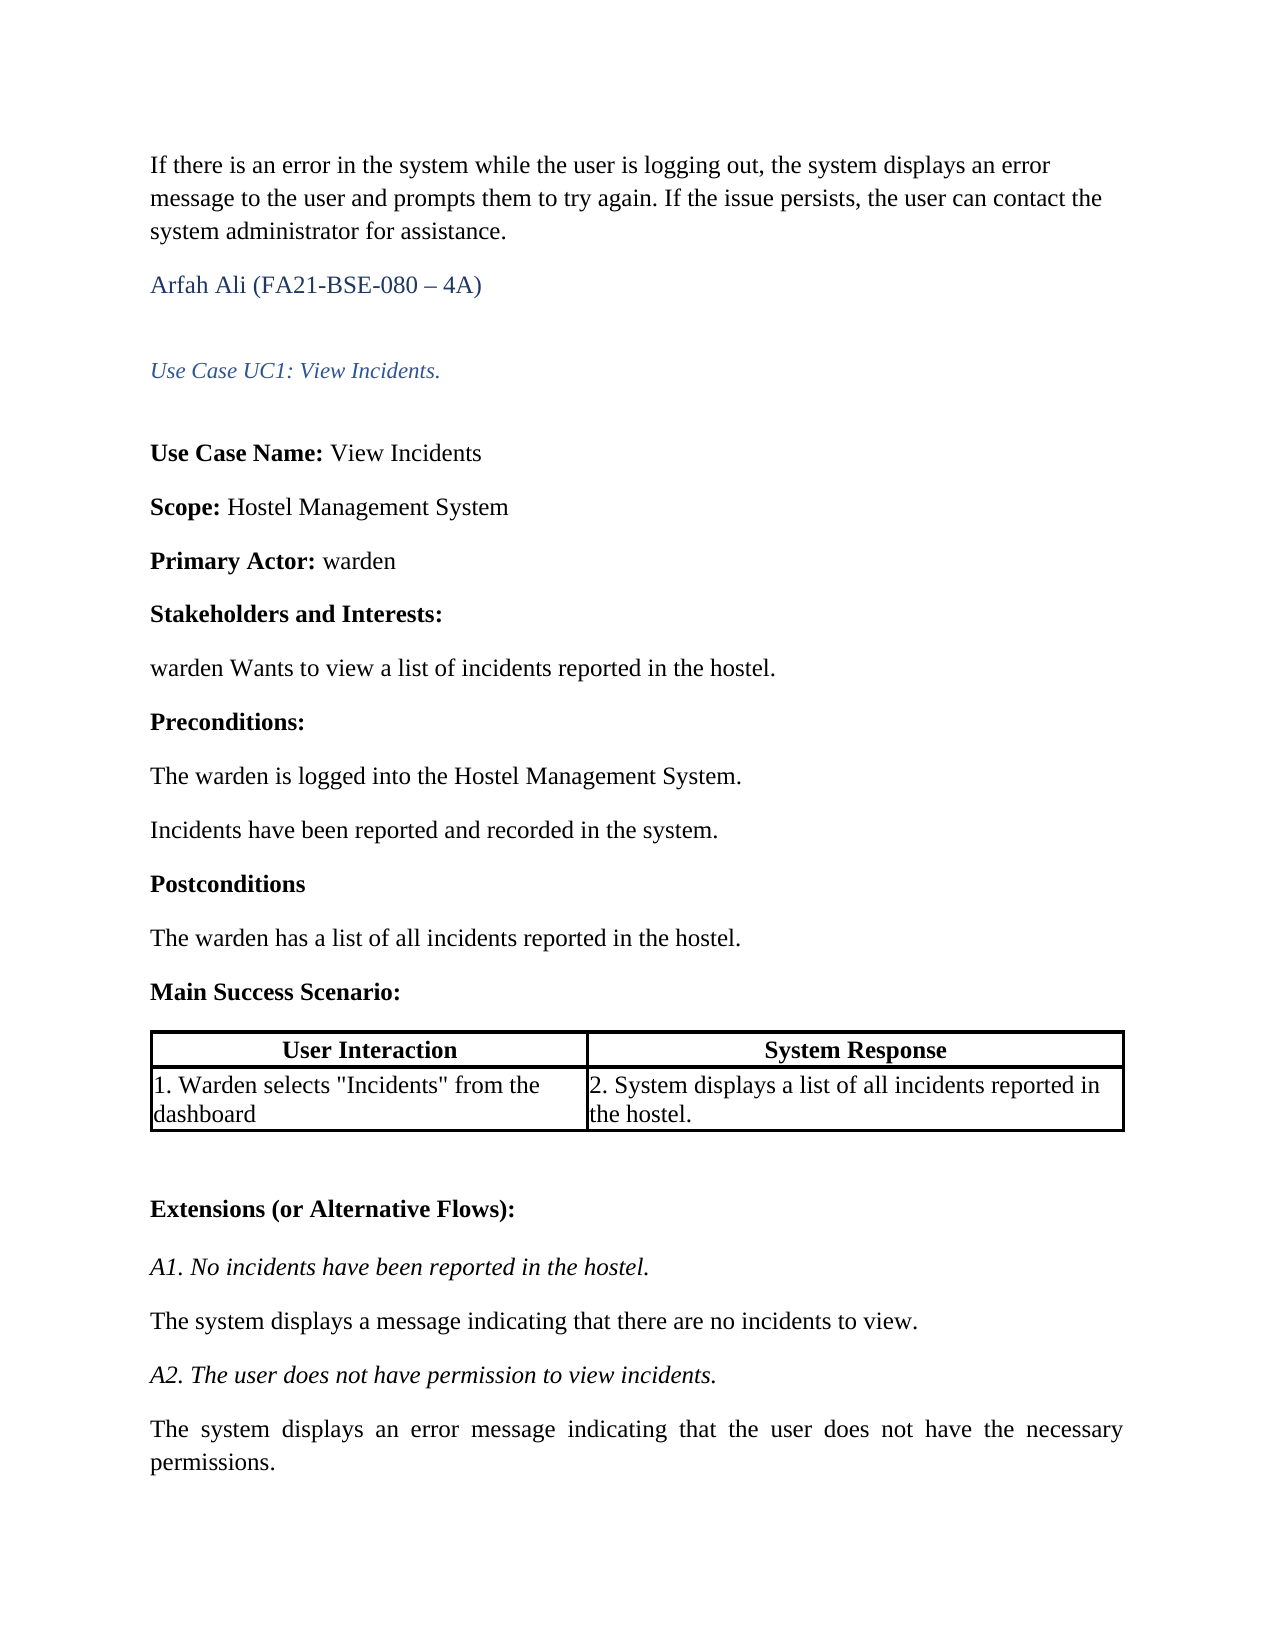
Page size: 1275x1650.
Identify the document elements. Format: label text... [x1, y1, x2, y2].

text Preconditions: [150, 707, 1125, 736]
text Scope: Hostel Management System [150, 492, 1125, 521]
subtitle Use Case UC1: View Incidents. [150, 357, 1125, 383]
text Postconditions [150, 869, 1125, 898]
text A2. The user does not have permission to view incidents. [150, 1360, 1125, 1389]
text warden Wants to view a list of incidents reported in the hostel. [150, 653, 1125, 682]
table_header User Interaction [153, 1034, 586, 1065]
text The warden is logged into the Hostel Management System. [150, 761, 1125, 790]
text Use Case Name: View Incidents [150, 438, 1125, 467]
table_header System Response [589, 1034, 1122, 1065]
text Extensions (or Alternative Flows): [150, 1194, 1125, 1223]
text Main Success Scenario: [150, 977, 1125, 1005]
table_cell 1. Warden selects "Incidents" from the dashboard [153, 1069, 586, 1129]
text The system displays a message indicating that there are no incidents to view. [150, 1306, 1125, 1335]
subtitle Arfah Ali (FA21-BSE-080 – 4A) [150, 270, 1125, 299]
table_cell 2. System displays a list of all incidents reported in the hostel. [589, 1069, 1122, 1129]
text Incidents have been reported and recorded in the system. [150, 815, 1125, 844]
text The warden has a list of all incidents reported in the hostel. [150, 923, 1125, 951]
text Primary Actor: warden [150, 546, 1125, 574]
text The system displays an error message indicating that the user does not have the necessary permissions. [150, 1414, 1125, 1476]
text A1. No incidents have been reported in the hostel. [150, 1252, 1125, 1281]
text If there is an error in the system while the user is logging out, the system displays an error message to the user and prompts them to try again. If the issue persists, the user can contact the system administrator for assistance. [150, 150, 1125, 245]
text Stakeholders and Interests: [150, 599, 1125, 628]
